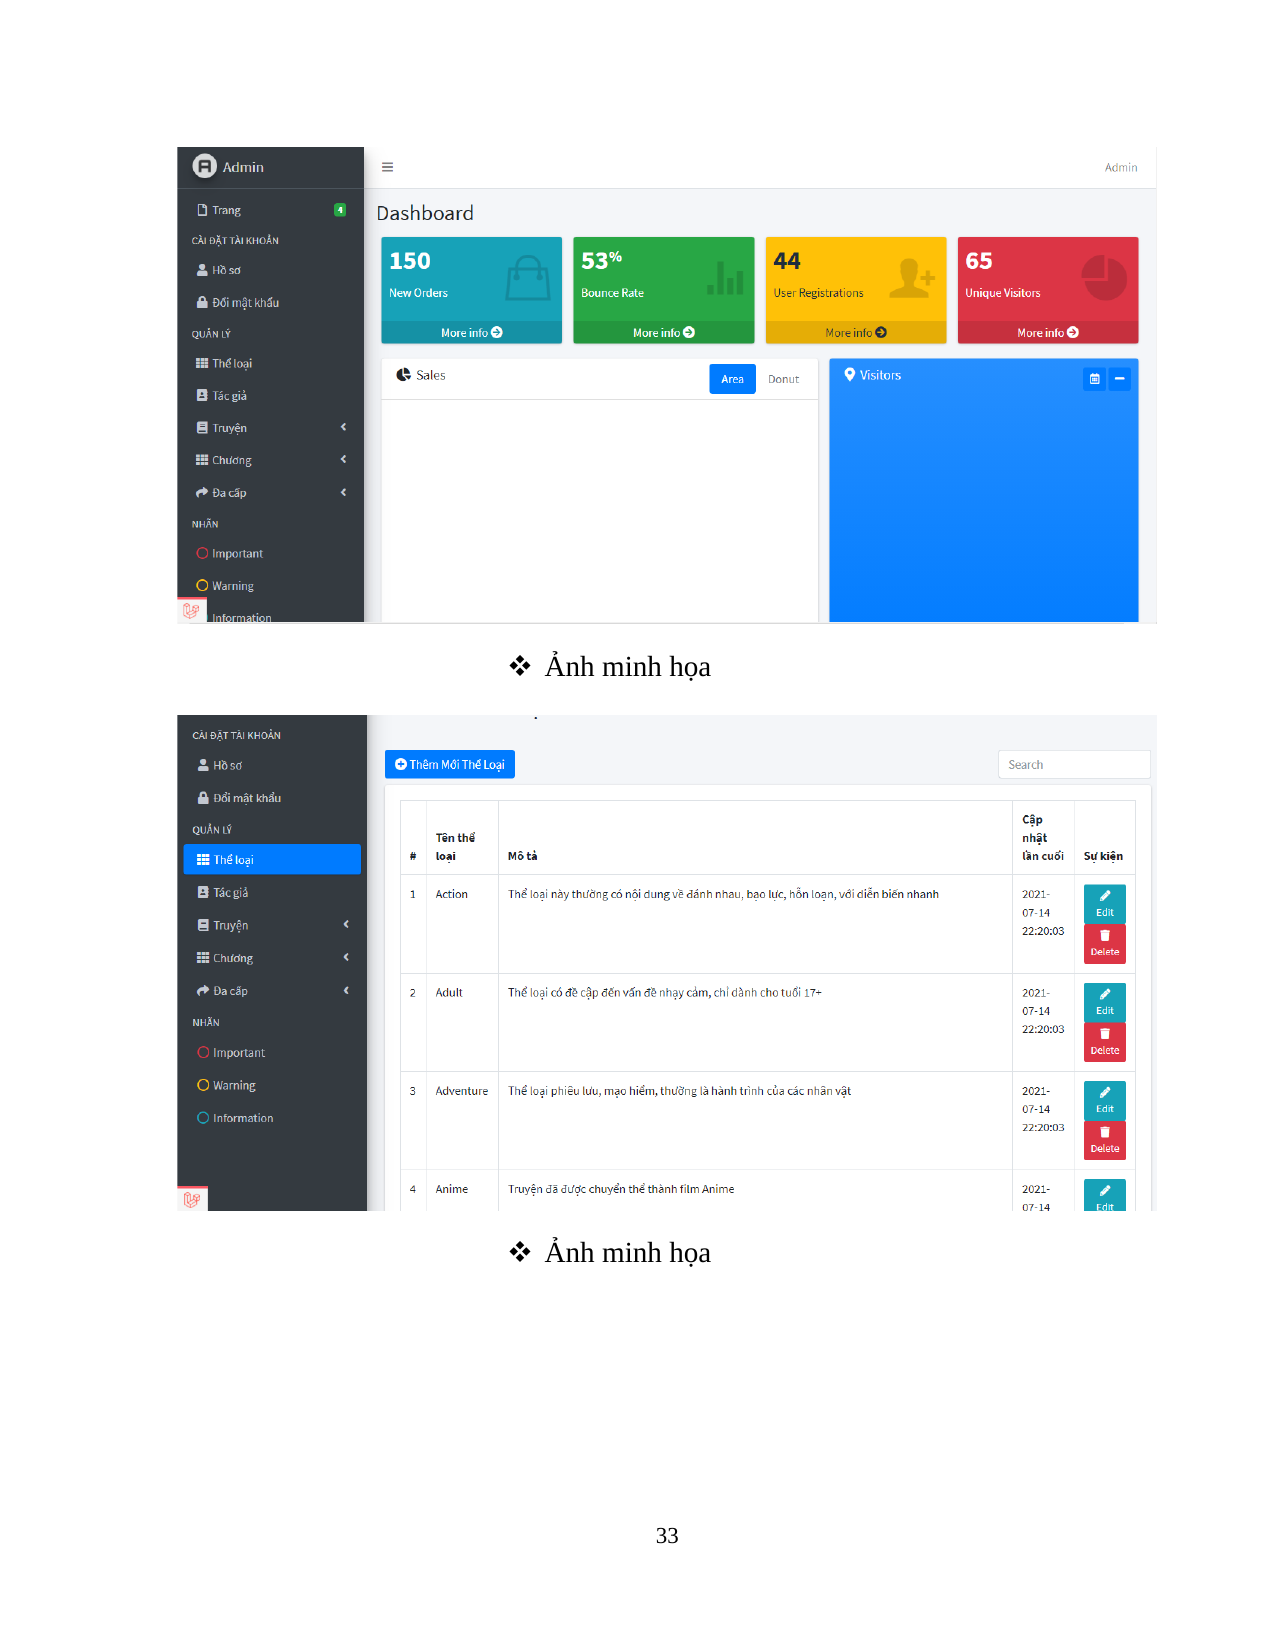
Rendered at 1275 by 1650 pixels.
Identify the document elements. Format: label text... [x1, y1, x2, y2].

list Ảnh minh họa [507, 649, 1157, 682]
list Ảnh minh họa [507, 1235, 1157, 1268]
picture [177, 147, 1157, 624]
picture [177, 715, 1157, 1211]
